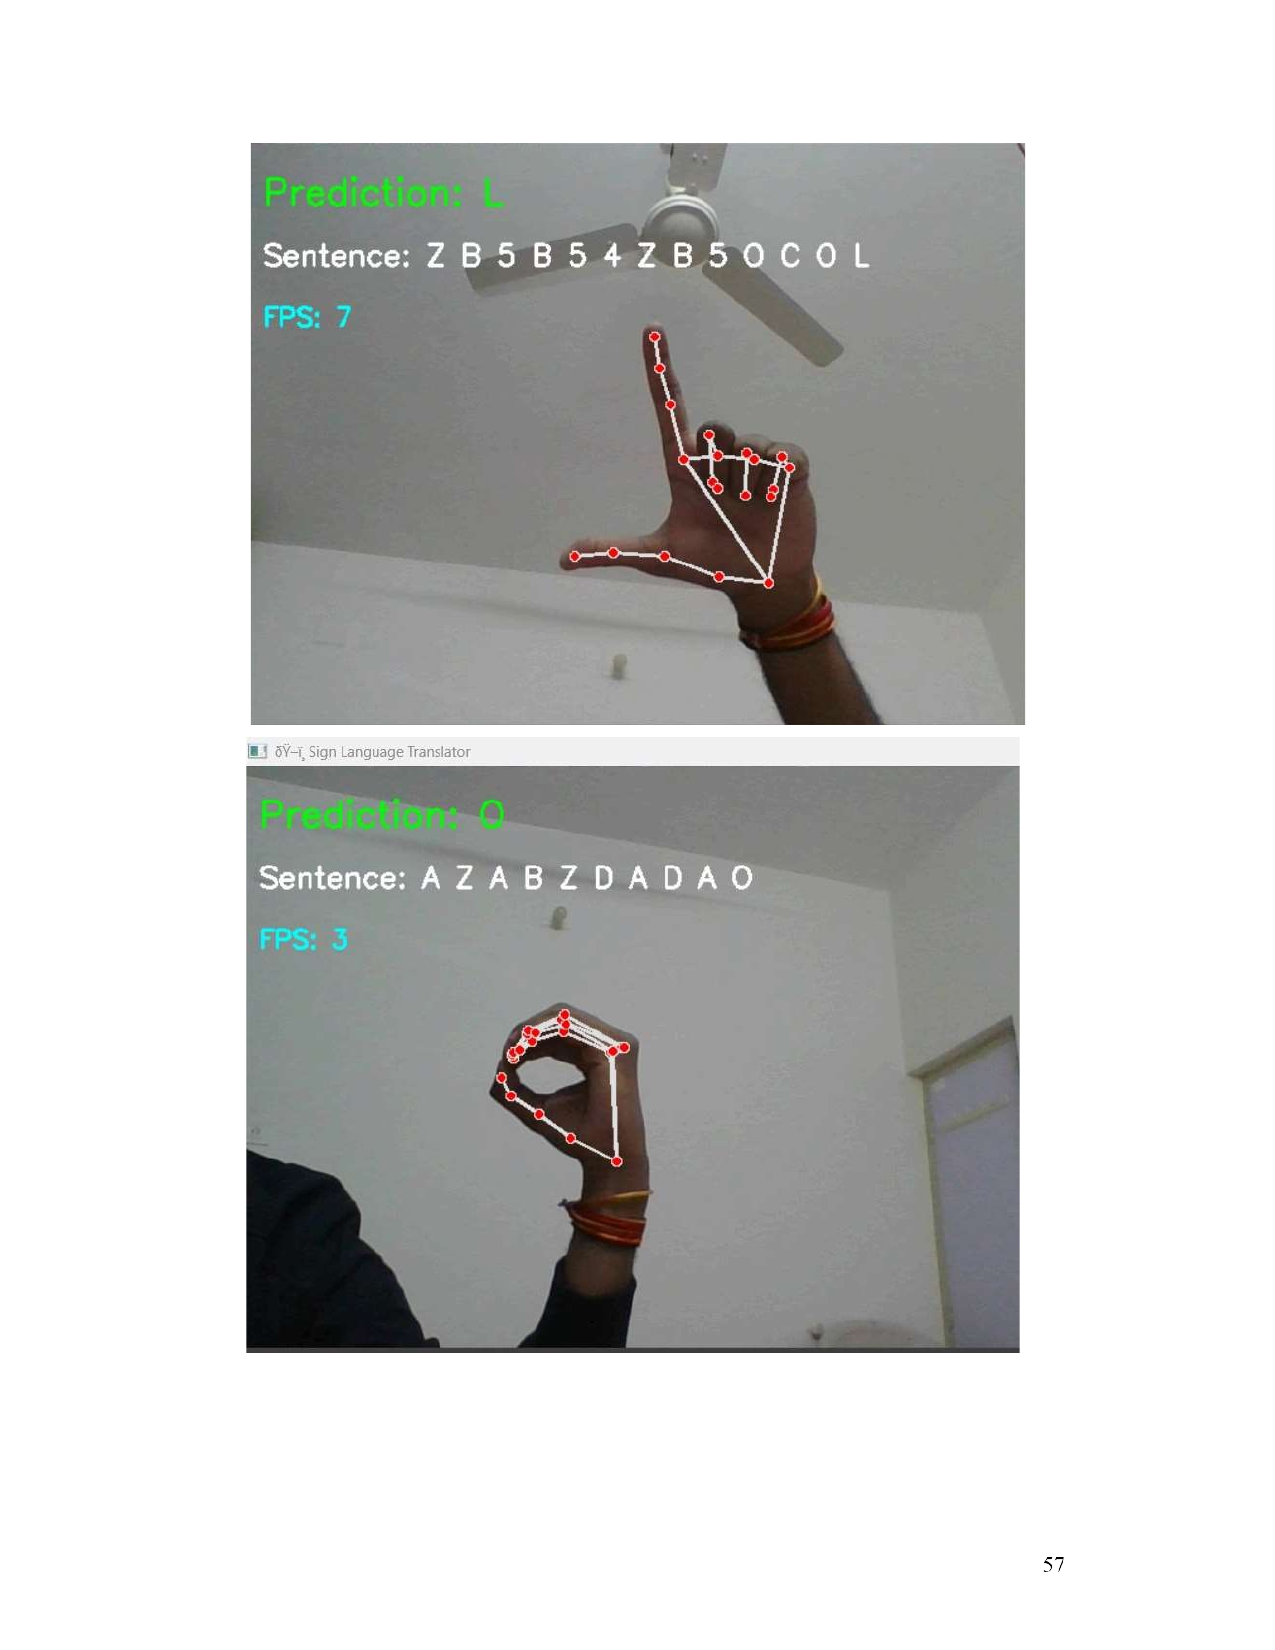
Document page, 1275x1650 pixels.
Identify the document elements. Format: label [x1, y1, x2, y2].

picture [250, 143, 1025, 725]
picture [1043, 1557, 1064, 1572]
picture [246, 737, 1020, 1353]
